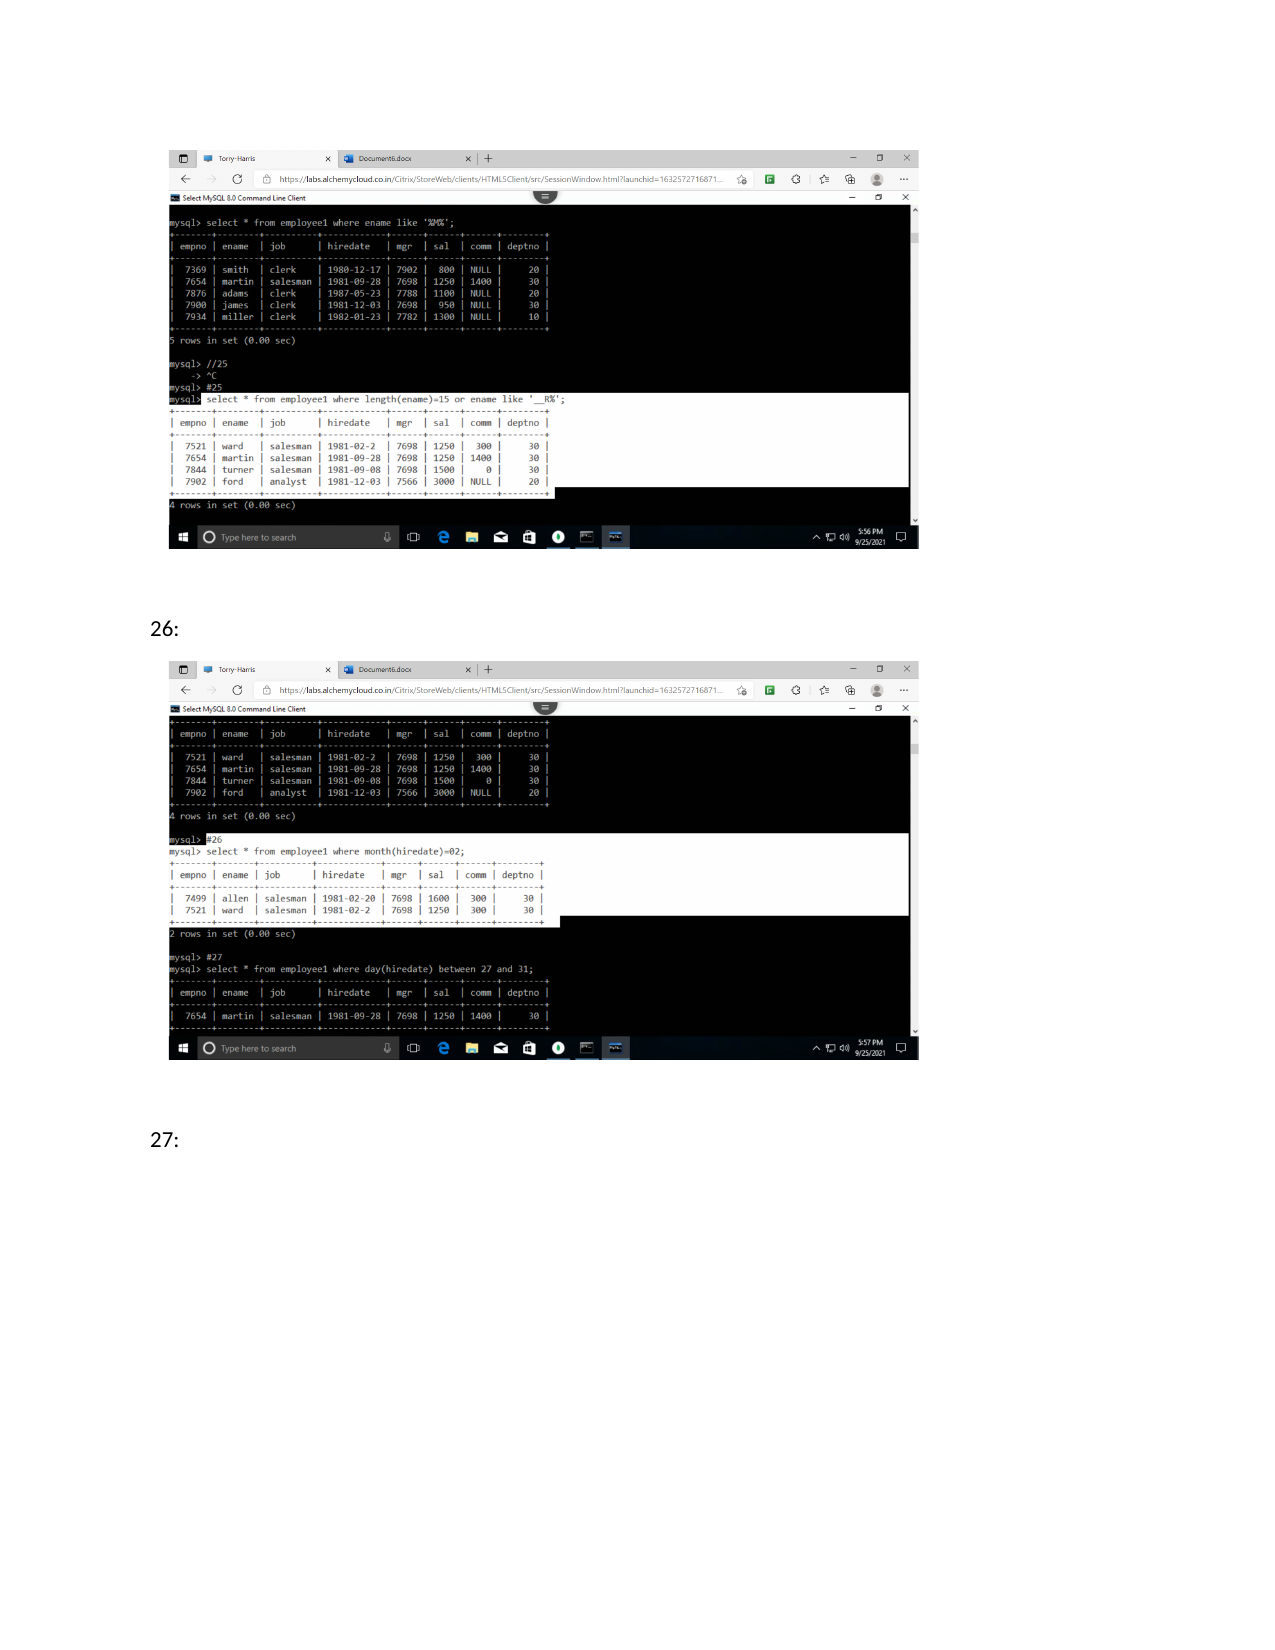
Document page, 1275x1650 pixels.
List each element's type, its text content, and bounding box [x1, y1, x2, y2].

text 26: [150, 614, 1125, 642]
text 27: [150, 1125, 1125, 1153]
